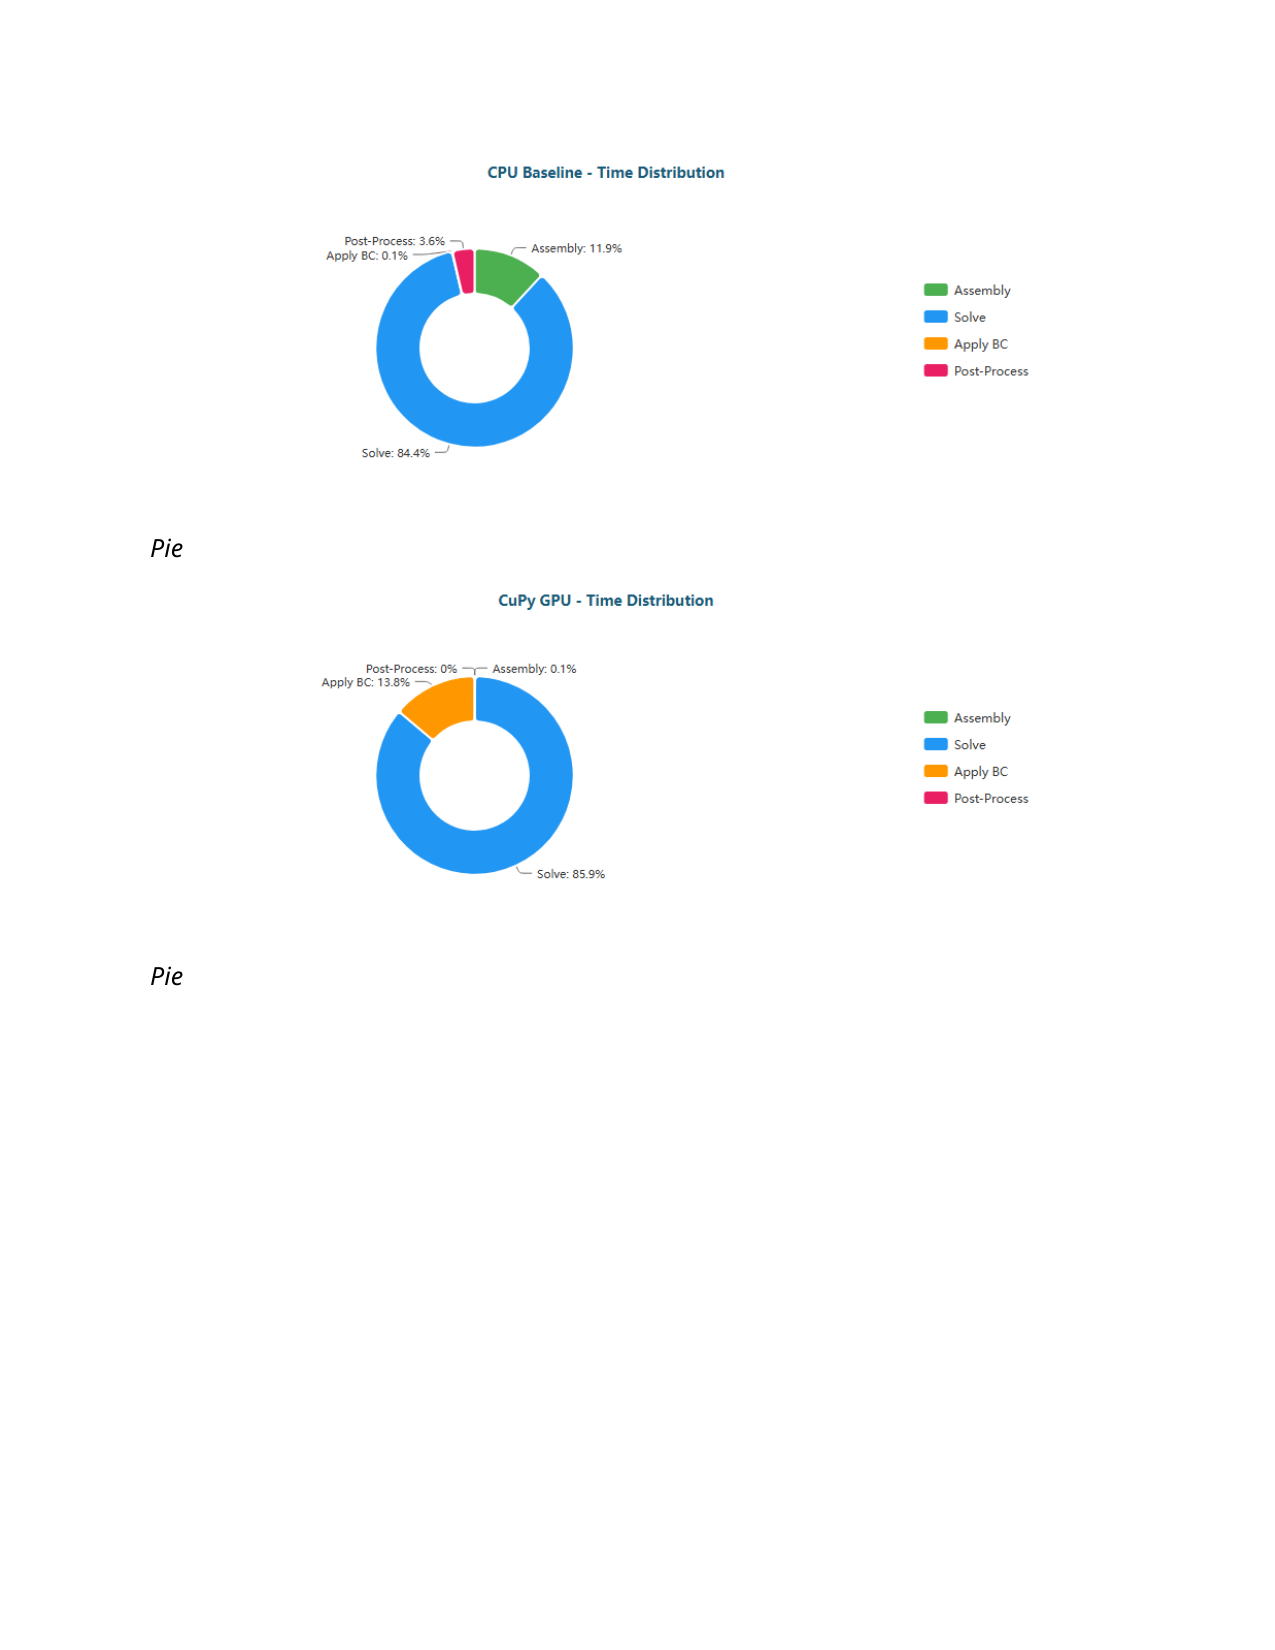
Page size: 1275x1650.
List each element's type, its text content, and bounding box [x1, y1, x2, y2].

picture [168, 150, 1044, 511]
picture [168, 577, 1044, 938]
text Pie [150, 531, 1125, 565]
text Pie [150, 959, 1125, 993]
